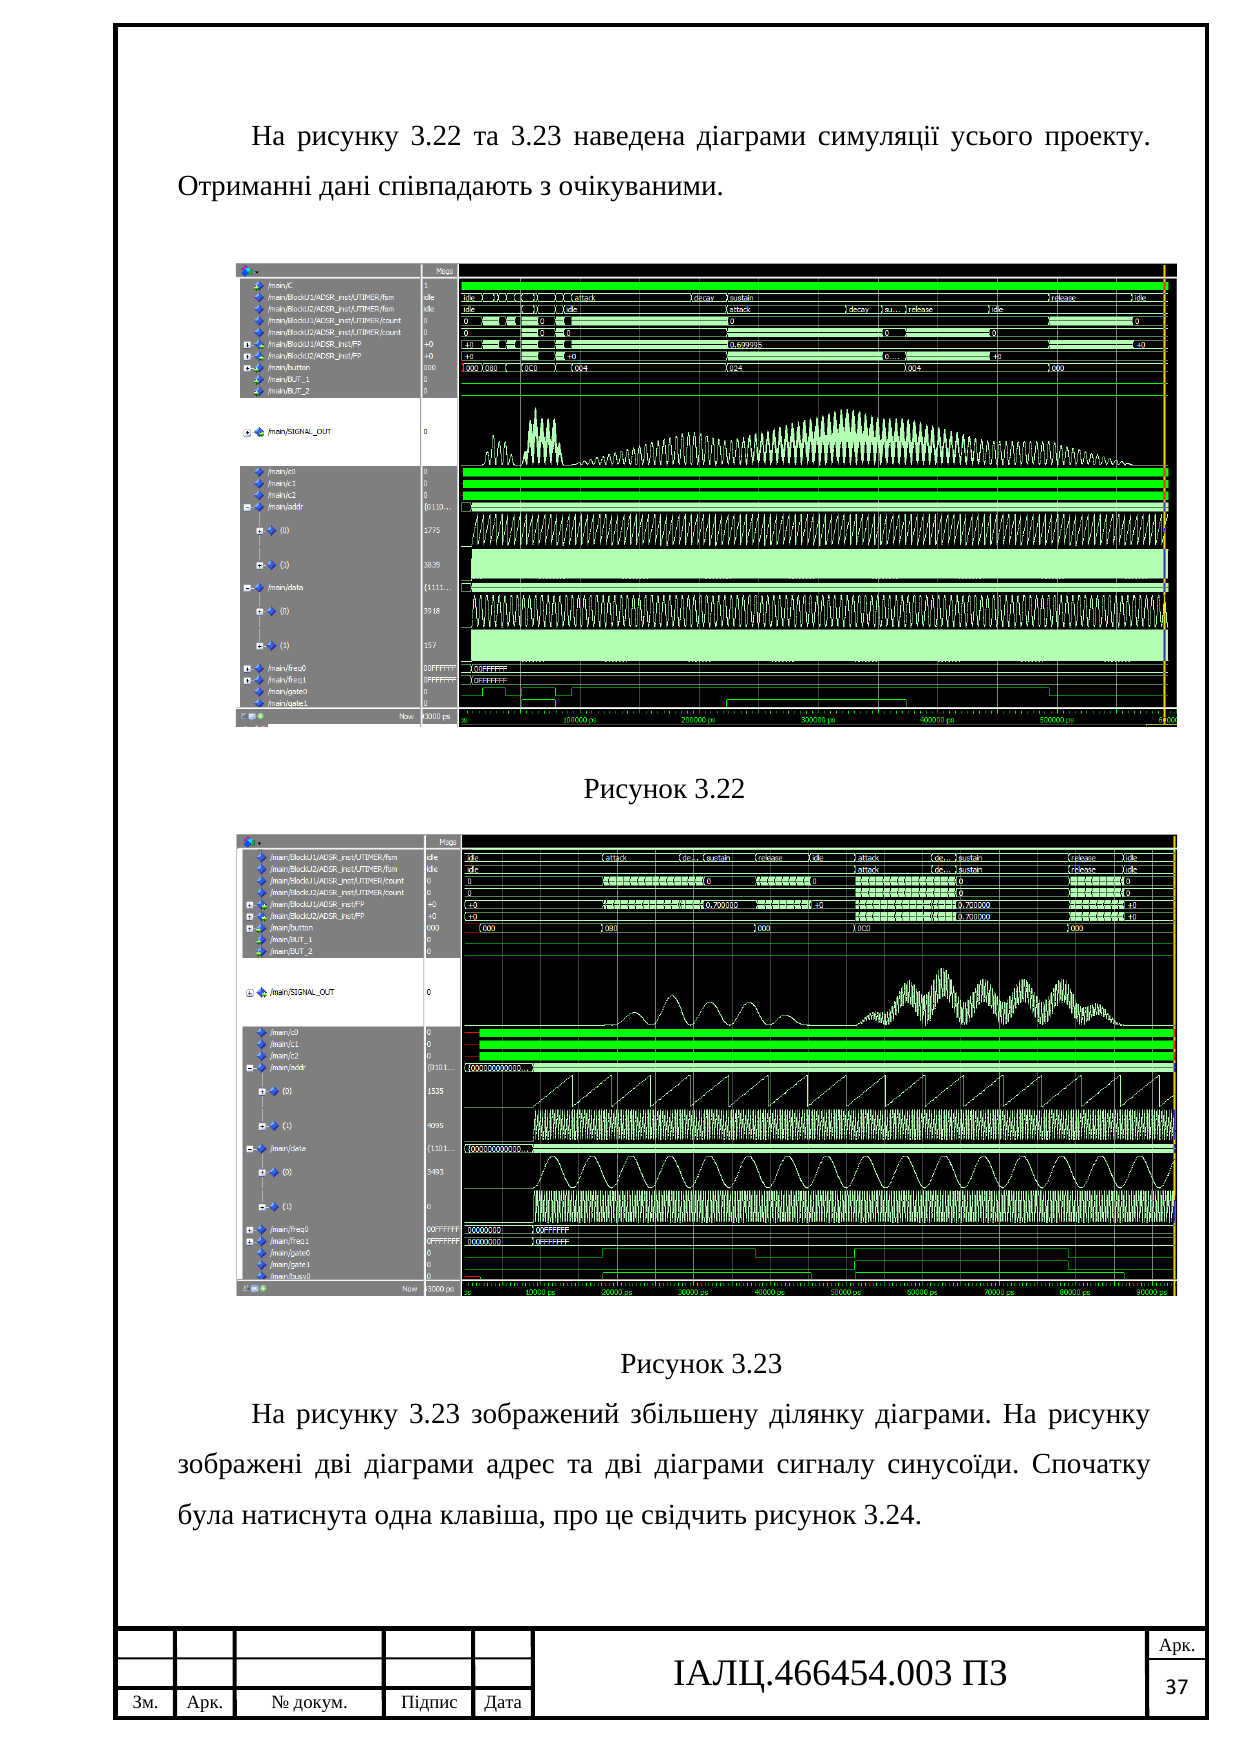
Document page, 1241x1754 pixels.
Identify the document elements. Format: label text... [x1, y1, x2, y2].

list На рисунку 3.22 та 3.23 наведена діаграми симуляції усього проекту. Отриманні дані співпадають з очікуваними. [177, 118, 1152, 202]
text Рисунок 3.22 [177, 771, 1152, 805]
picture [236, 834, 1178, 1296]
list На рисунку 3.23 зображений збільшену ділянку діаграми. На рисунку зображені дві діаграми адрес та дві діаграми сигналу синусоїди. Спочатку була натиснута одна клавіша, про це свідчить рисунок 3.24. [177, 1396, 1152, 1530]
picture [235, 263, 1177, 727]
